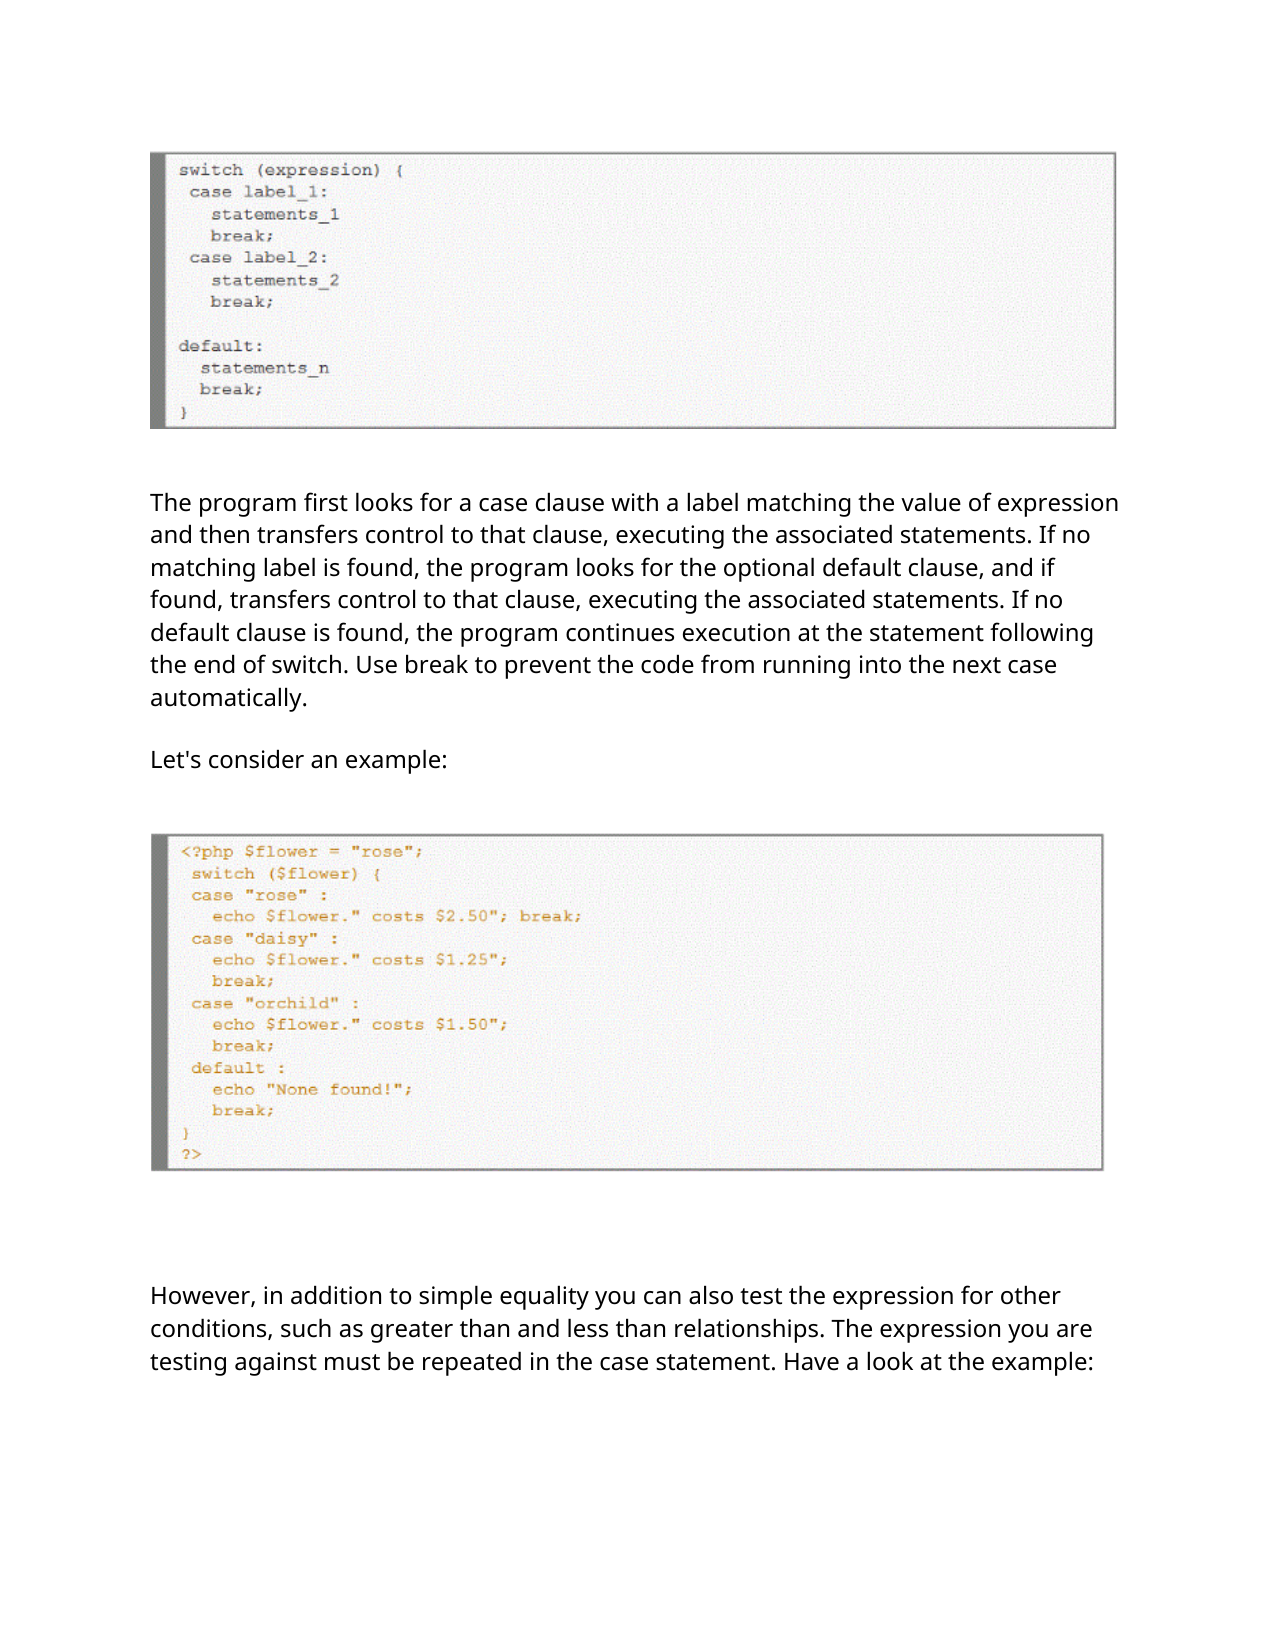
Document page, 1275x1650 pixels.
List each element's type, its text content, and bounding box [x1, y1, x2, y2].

text Let's consider an example: [150, 743, 1125, 775]
text However, in addition to simple equality you can also test the expression for other conditions, such as greater than and less than relationships. The expression you are testing against must be repeated in the case statement. Have a look at the example: [150, 1279, 1125, 1377]
text The program first looks for a case clause with a label matching the value of expression and then transfers control to that clause, executing the associated statements. If no matching label is found, the program looks for the optional default clause, and if found, transfers control to that clause, executing the associated statements. If no default clause is found, the program continues execution at the statement following the end of switch. Use break to prevent the code from running into the next case automatically. [150, 485, 1125, 713]
picture [150, 804, 1125, 1193]
picture [150, 150, 1125, 429]
